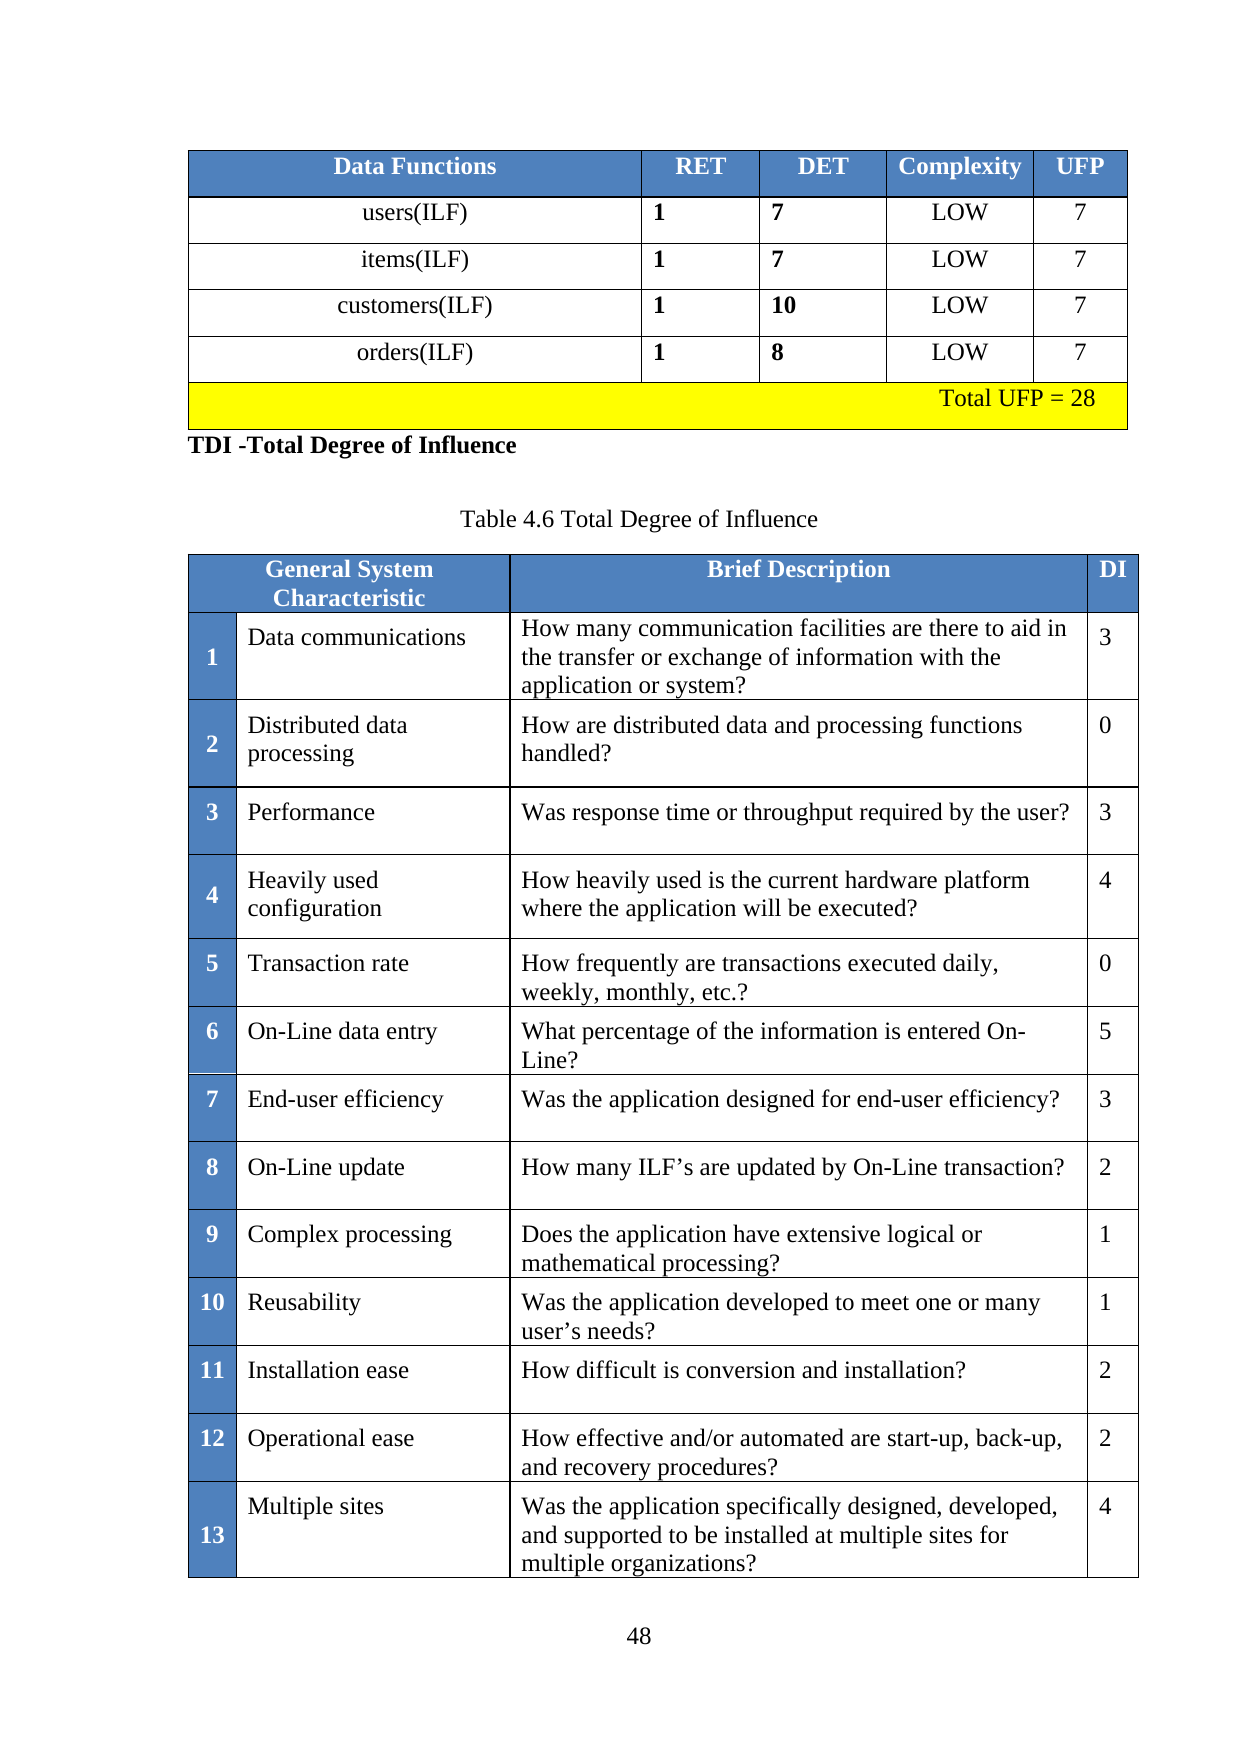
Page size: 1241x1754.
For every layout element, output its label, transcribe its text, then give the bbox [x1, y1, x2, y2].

text TDI -Total Degree of Influence [187, 430, 1090, 458]
table_cell Reusability [237, 1278, 509, 1345]
table_cell Transaction rate [237, 939, 509, 1006]
table_cell What percentage of the information is entered On-Line? [511, 1007, 1087, 1073]
table_cell customers(ILF) [189, 290, 641, 336]
table_cell Was the application specifically designed, developed, and supported to be installed at multiple sites for multiple organizations? [511, 1482, 1087, 1577]
table_header General System Characteristic [189, 555, 509, 612]
table_cell 8 [189, 1142, 236, 1209]
table_cell LOW [887, 337, 1033, 382]
table_cell 7 [1034, 290, 1127, 336]
table_cell On-Line update [237, 1142, 509, 1209]
table_cell 12 [189, 1414, 236, 1481]
table_cell Total UFP = 28 [189, 383, 1127, 429]
table_cell 13 [189, 1482, 236, 1577]
table_cell 7 [760, 198, 886, 243]
table_cell 2 [1088, 1346, 1138, 1413]
table_cell 5 [1088, 1007, 1138, 1073]
table_cell Performance [237, 788, 509, 854]
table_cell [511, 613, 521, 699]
table_cell 3 [1088, 613, 1138, 699]
table_header Data Functions [189, 151, 641, 196]
table_cell How heavily used is the current hardware platform where the application will be executed? [511, 855, 1087, 938]
table_cell 7 [189, 1075, 236, 1141]
table_cell How are distributed data and processing functions handled? [511, 700, 1087, 786]
table_cell users(ILF) [189, 198, 641, 243]
table_cell Was response time or throughput required by the user? [511, 788, 1087, 854]
table_cell Does the application have extensive logical or mathematical processing? [511, 1210, 1087, 1277]
table_cell Complex processing [237, 1210, 509, 1277]
table_cell 4 [1088, 1482, 1138, 1577]
table_cell On-Line data entry [237, 1007, 509, 1073]
table_cell 1 [189, 613, 236, 699]
table_cell Installation ease [237, 1346, 509, 1413]
table_cell 7 [760, 244, 886, 289]
table_cell LOW [887, 290, 1033, 336]
table_header Complexity [887, 151, 1033, 196]
table_cell orders(ILF) [189, 337, 641, 382]
table_cell 10 [189, 1278, 236, 1345]
table_cell 4 [189, 855, 236, 938]
table_header Brief Description [511, 555, 1087, 612]
table_cell 5 [189, 939, 236, 1006]
table_cell 2 [1088, 1414, 1138, 1481]
table_cell LOW [887, 198, 1033, 243]
table_cell Multiple sites [237, 1482, 509, 1577]
table_cell How frequently are transactions executed daily, weekly, monthly, etc.? [511, 939, 1087, 1006]
table_cell 9 [189, 1210, 236, 1277]
table_cell 1 [642, 290, 759, 336]
table_cell 7 [1034, 244, 1127, 289]
table_cell Heavily used configuration [237, 855, 509, 938]
table_cell LOW [887, 244, 1033, 289]
table_cell 1 [642, 337, 759, 382]
table_cell Data communications [237, 613, 509, 699]
table_cell 1 [1088, 1278, 1138, 1345]
table_cell 7 [1034, 337, 1127, 382]
table_cell Distributed data processing [237, 700, 509, 786]
table_cell 4 [1088, 855, 1138, 938]
table_header DI [1088, 555, 1138, 612]
table_cell 0 [1088, 939, 1138, 1006]
table_header UFP [1034, 151, 1127, 196]
table_cell End-user efficiency [237, 1075, 509, 1141]
text Table 4.6 Total Degree of Influence [187, 504, 1090, 533]
table_cell 3 [1088, 1075, 1138, 1141]
table_cell 0 [1088, 700, 1138, 786]
table_cell How many ILF’s are updated by On-Line transaction? [511, 1142, 1087, 1209]
table_cell items(ILF) [189, 244, 641, 289]
table_cell 2 [189, 700, 236, 786]
table_cell Was the application designed for end-user efficiency? [511, 1075, 1087, 1141]
table_header RET [642, 151, 759, 196]
table_cell Was the application developed to meet one or many user’s needs? [511, 1278, 1087, 1345]
table_cell 1 [642, 198, 759, 243]
table_cell 7 [1034, 198, 1127, 243]
table_cell How difficult is conversion and installation? [511, 1346, 1087, 1413]
table_cell How effective and/or automated are start-up, back-up, and recovery procedures? [511, 1414, 1087, 1481]
table_cell How many communication facilities are there to aid in the transfer or exchange of information with the application or system? [746, 613, 1087, 699]
table_cell 3 [1088, 788, 1138, 854]
table_header DET [760, 151, 886, 196]
table_cell 6 [189, 1007, 236, 1073]
table_cell 3 [189, 788, 236, 854]
table_cell 2 [1088, 1142, 1138, 1209]
table_cell 8 [760, 337, 886, 382]
table_cell Operational ease [237, 1414, 509, 1481]
table_cell 1 [642, 244, 759, 289]
table_cell 11 [189, 1346, 236, 1413]
table_cell 10 [760, 290, 886, 336]
table_cell 1 [1088, 1210, 1138, 1277]
